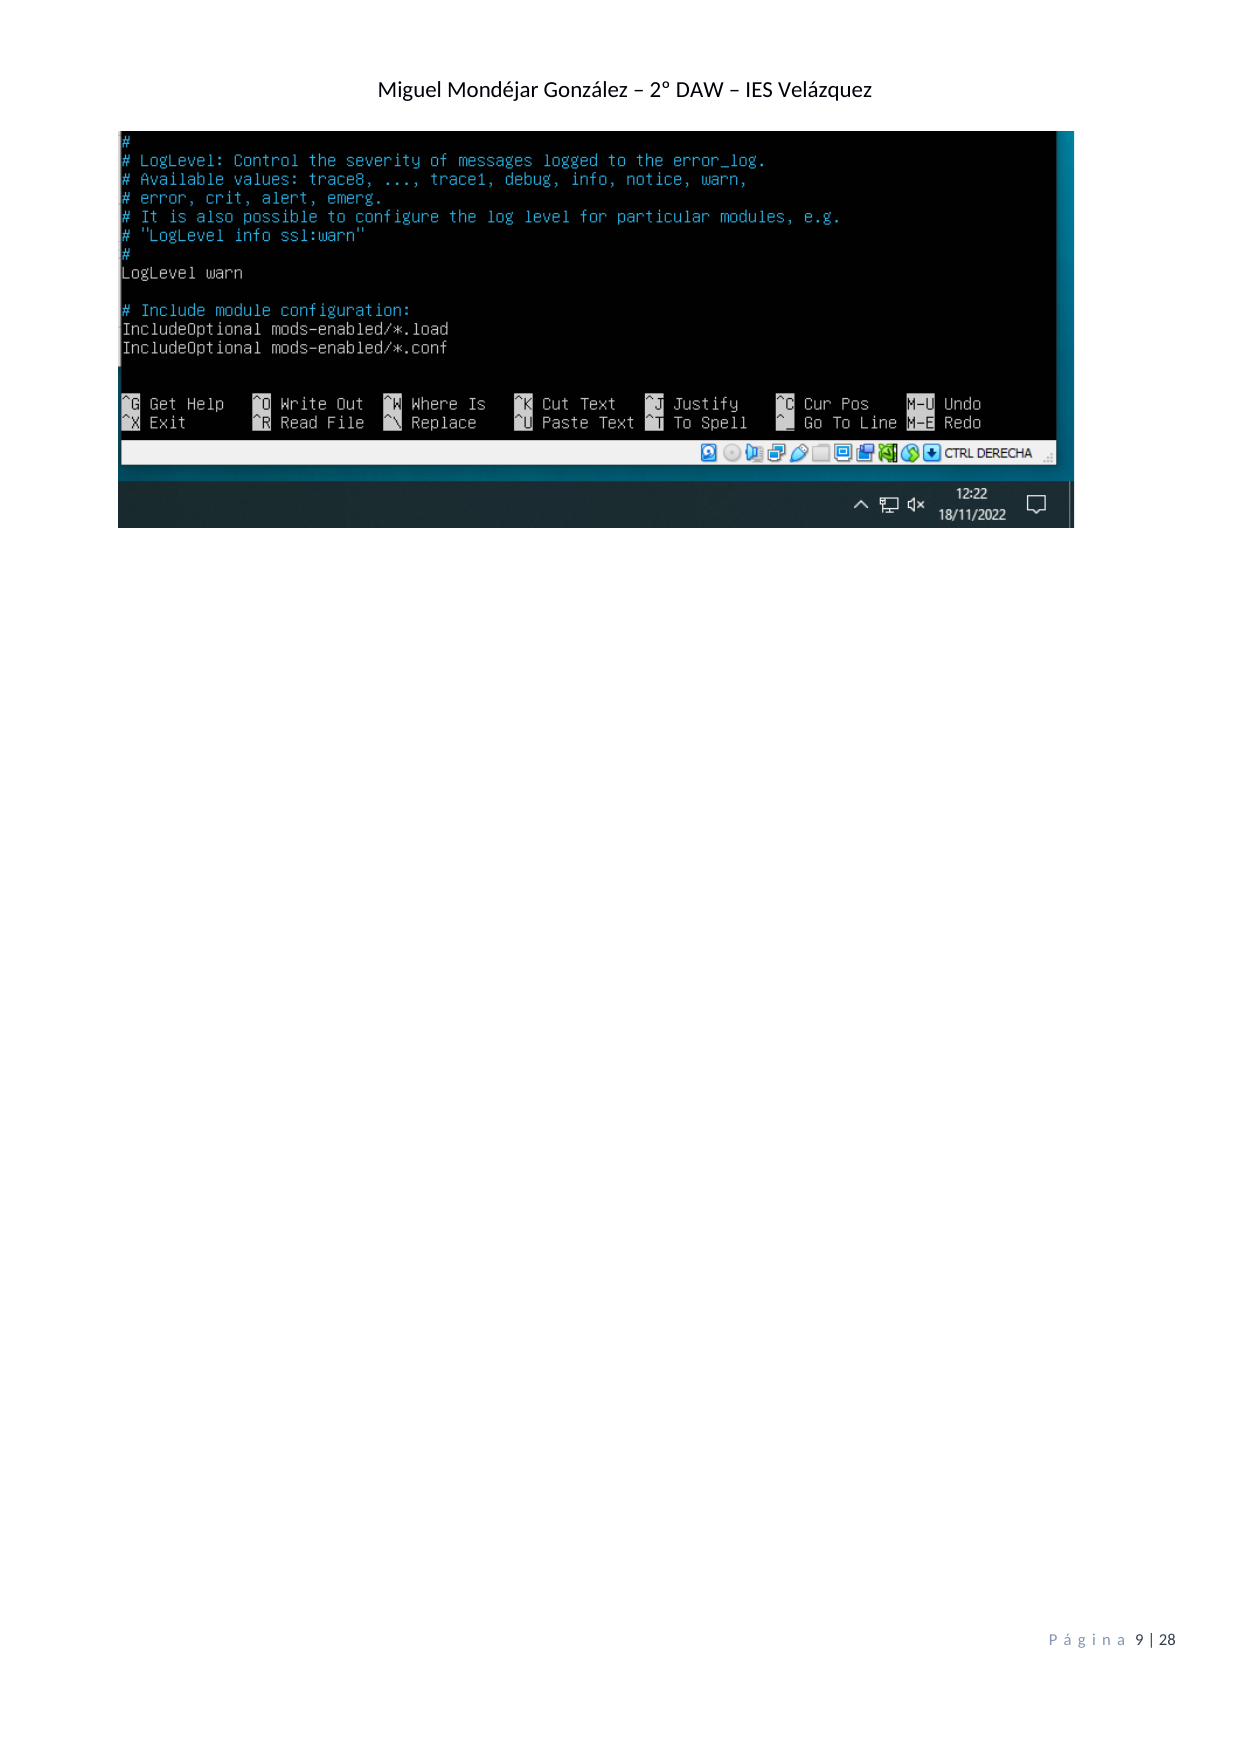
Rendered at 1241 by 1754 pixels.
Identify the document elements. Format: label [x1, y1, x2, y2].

picture [118, 131, 1075, 528]
